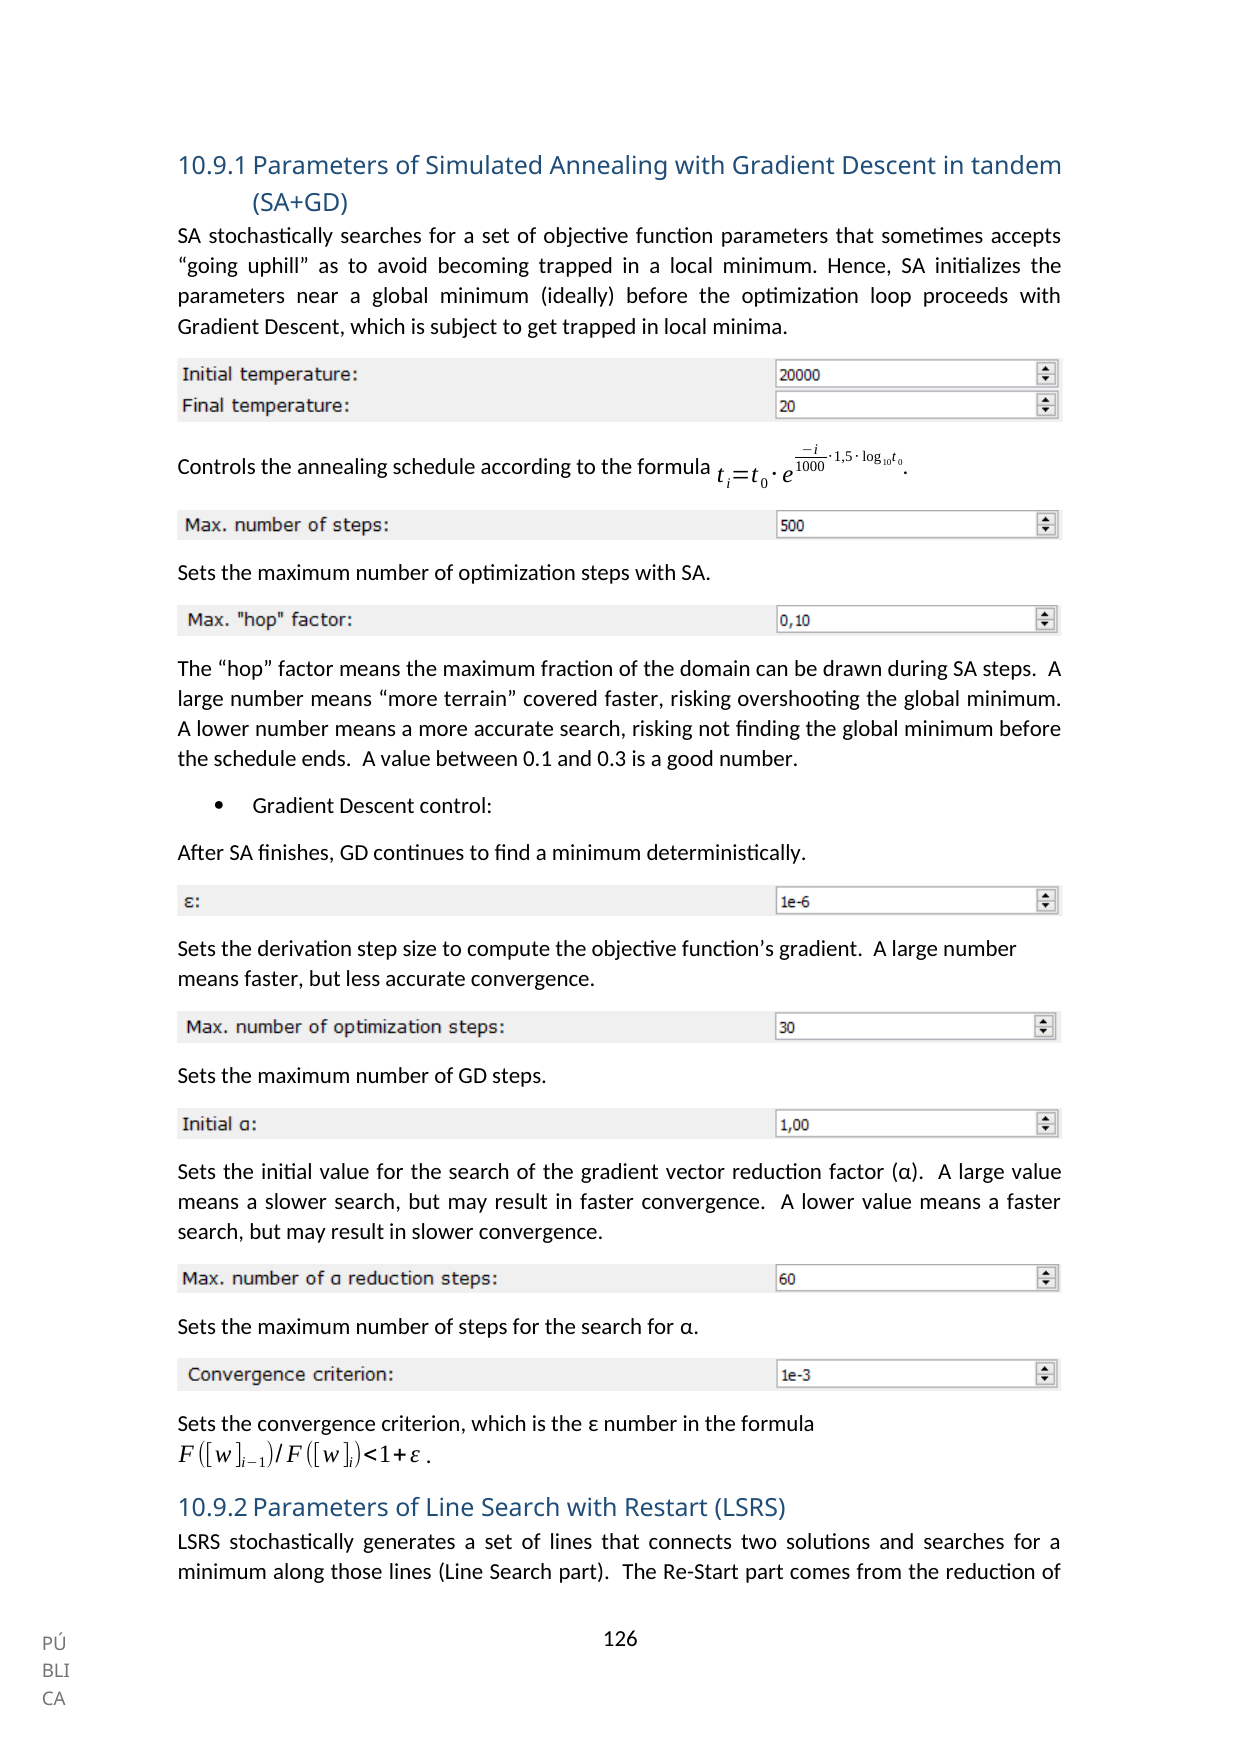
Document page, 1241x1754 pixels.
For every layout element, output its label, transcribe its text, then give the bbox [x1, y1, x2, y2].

text Sets the convergence criterion, which is the ε number in the formula . [177, 1409, 1063, 1471]
text Controls the annealing schedule according to the formula . [177, 440, 1063, 492]
picture [177, 605, 1062, 636]
picture [177, 1108, 1063, 1139]
picture [177, 885, 1063, 916]
picture [177, 1358, 1062, 1391]
text Sets the maximum number of optimization steps with SA. [177, 558, 1063, 586]
subtitle Parameters of Simulated Annealing with Gradient Descent in tandem (SA+GD) [177, 148, 1063, 218]
text Sets the derivation step size to compute the objective function’s gradient. A large number means faster, but less accurate convergence. [177, 934, 1063, 992]
picture [177, 1264, 1062, 1293]
picture [177, 1011, 1062, 1043]
text Sets the initial value for the search of the gradient vector reduction factor (α). A large value means a slower search, but may result in faster convergence. A lower value means a faster search, but may result in slower convergence. [177, 1157, 1063, 1246]
picture [177, 358, 1063, 422]
text The “hop” factor means the maximum fraction of the domain can be drawn during SA steps. A large number means “more terrain” covered faster, risking overshooting the global minimum. A lower number means a more accurate search, risking not finding the global minimum before the schedule ends. A value between 0.1 and 0.3 is a good number. [177, 654, 1063, 773]
text SA stochastically searches for a set of objective function parameters that sometimes accepts “going uphill” as to avoid becoming trapped in a local minimum. Hence, SA initializes the parameters near a global minimum (ideally) before the optimization loop proceeds with Gradient Descent, which is subject to get trapped in local minima. [177, 221, 1063, 340]
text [177, 1527, 1063, 1585]
text Sets the maximum number of GD steps. [177, 1061, 1063, 1089]
picture [177, 510, 1063, 540]
text After SA finishes, GD continues to find a minimum deterministically. [177, 838, 1063, 866]
subtitle Parameters of Line Search with Restart (LSRS) [177, 1490, 1063, 1524]
text Sets the maximum number of steps for the search for α. [177, 1312, 1063, 1340]
list Gradient Descent control: [215, 791, 1063, 819]
